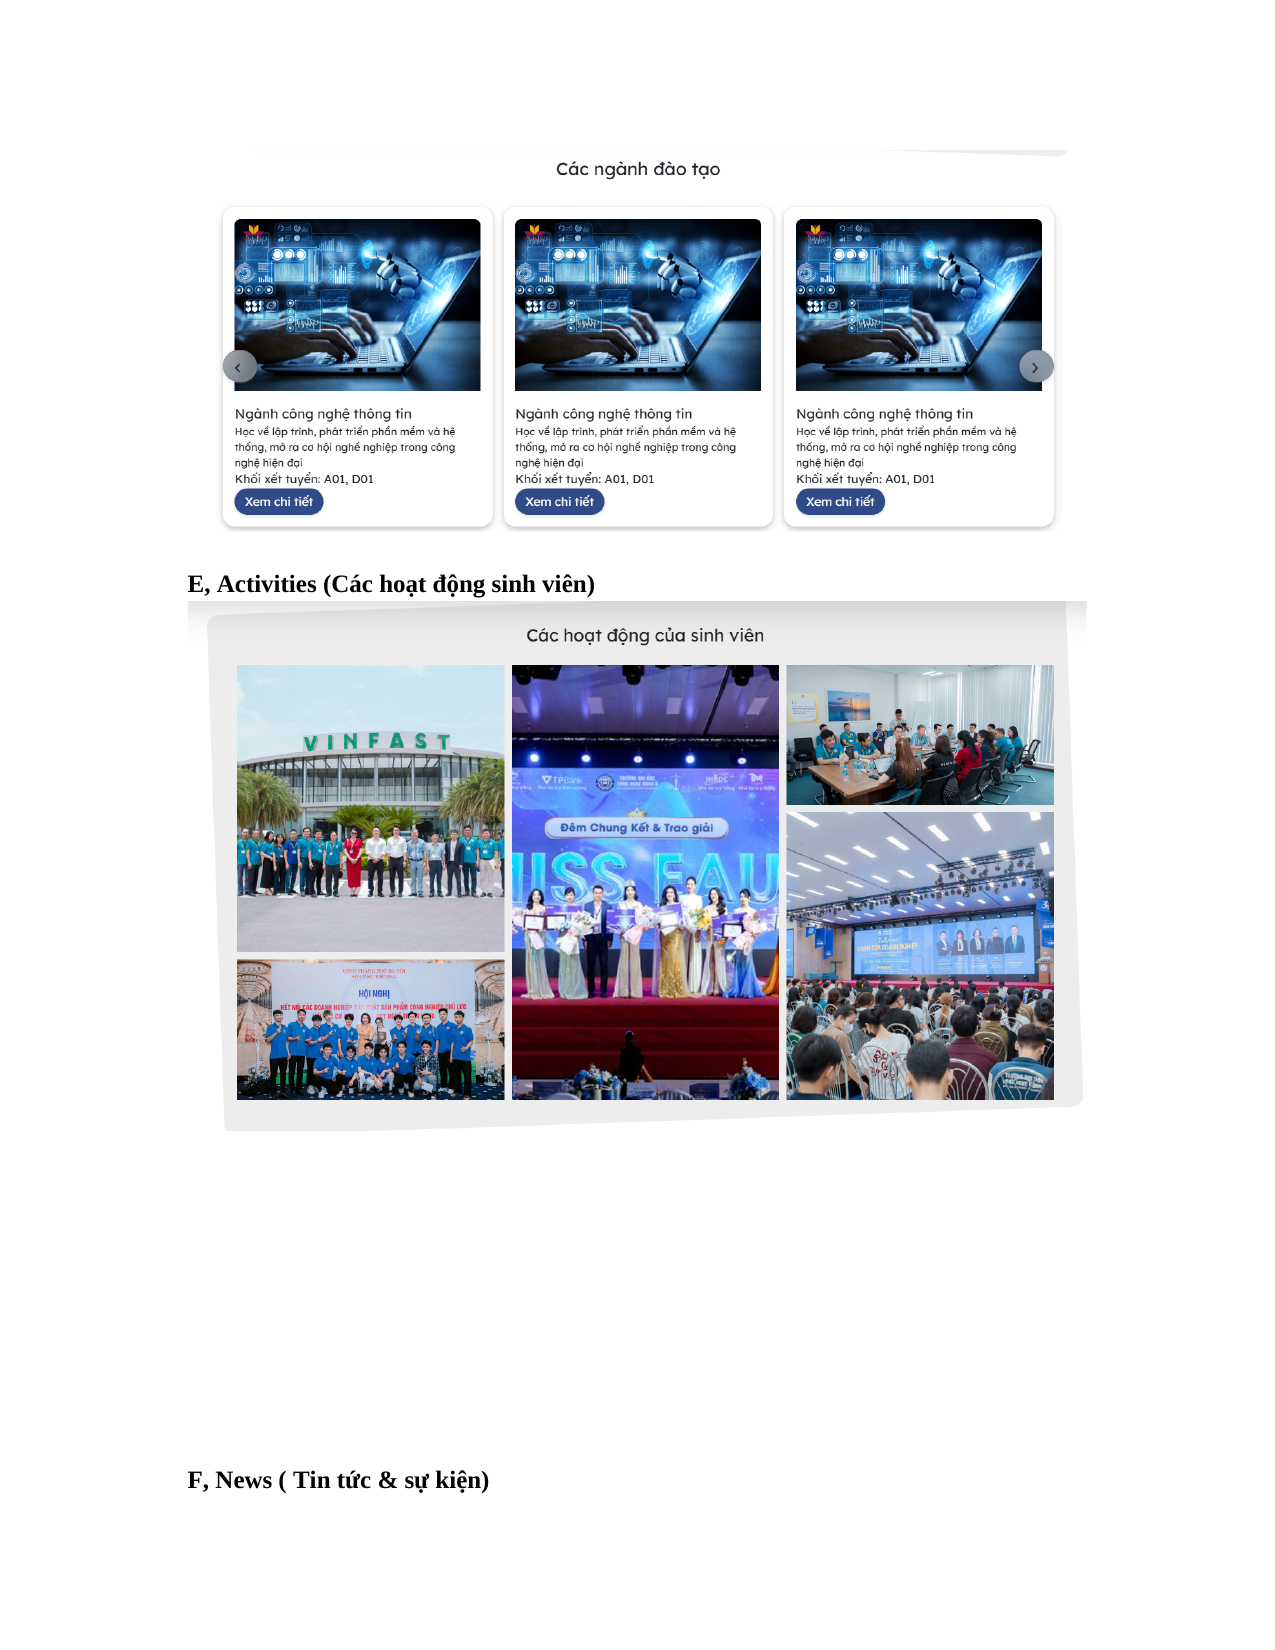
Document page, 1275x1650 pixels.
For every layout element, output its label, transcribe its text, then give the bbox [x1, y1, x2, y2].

list F, News ( Tin tức & sự kiện) [187, 1465, 1087, 1494]
list E, Activities (Các hoạt động sinh viên) [187, 569, 1087, 597]
picture [187, 150, 1087, 532]
picture [187, 601, 1087, 1131]
